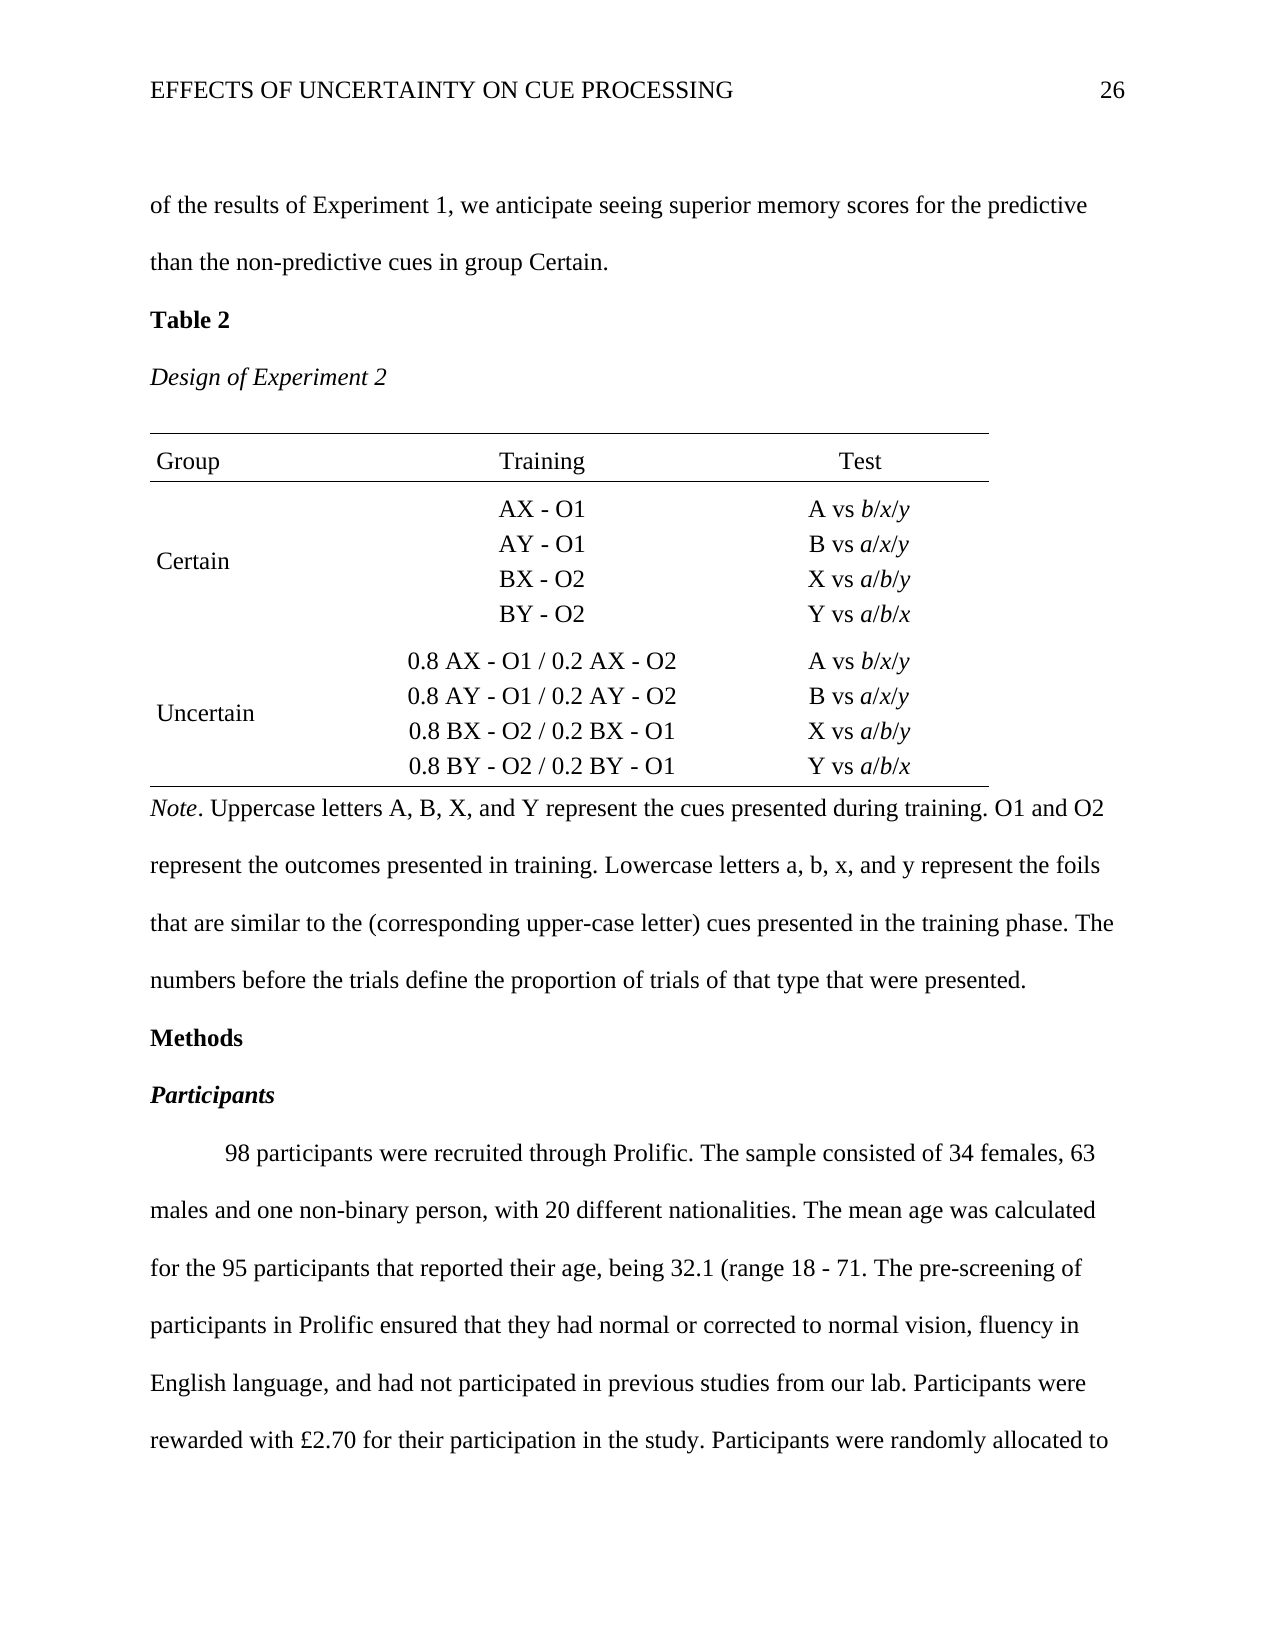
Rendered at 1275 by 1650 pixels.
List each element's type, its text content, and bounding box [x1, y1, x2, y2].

table_cell Certain [150, 482, 353, 634]
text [150, 190, 1125, 276]
table_cell AX - O1 AY - O1 BX - O2 BY - O2 [353, 482, 731, 634]
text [150, 1138, 1125, 1454]
table_header Training [353, 434, 731, 481]
subtitle Methods [150, 1023, 1125, 1052]
text Note. Uppercase letters A, B, X, and Y represent the cues presented during training. O1 and O2 represent the outcomes presented in training. Lowercase letters a, b, x, and y represent the foils that are similar to the (corresponding upper-case letter) cues presented in the training phase. The numbers before the trials define the proportion of trials of that type that were presented. [150, 793, 1125, 994]
table_header Test [731, 434, 988, 481]
text Design of Experiment 2 [150, 362, 1125, 391]
subtitle Participants [150, 1081, 1125, 1109]
table_cell A vs b/x/y B vs a/x/y X vs a/b/y Y vs a/b/x [731, 482, 988, 634]
table_cell Uncertain [150, 634, 353, 786]
table_cell A vs b/x/y B vs a/x/y X vs a/b/y Y vs a/b/x [731, 634, 988, 786]
title Table 2 [150, 305, 1125, 334]
table_cell 0.8 AX - O1 / 0.2 AX - O2 0.8 AY - O1 / 0.2 AY - O2 0.8 BX - O2 / 0.2 BX - O1 0.8 BY - O2 / 0.2 BY - O1 [353, 634, 731, 786]
table_header Group [150, 434, 353, 481]
